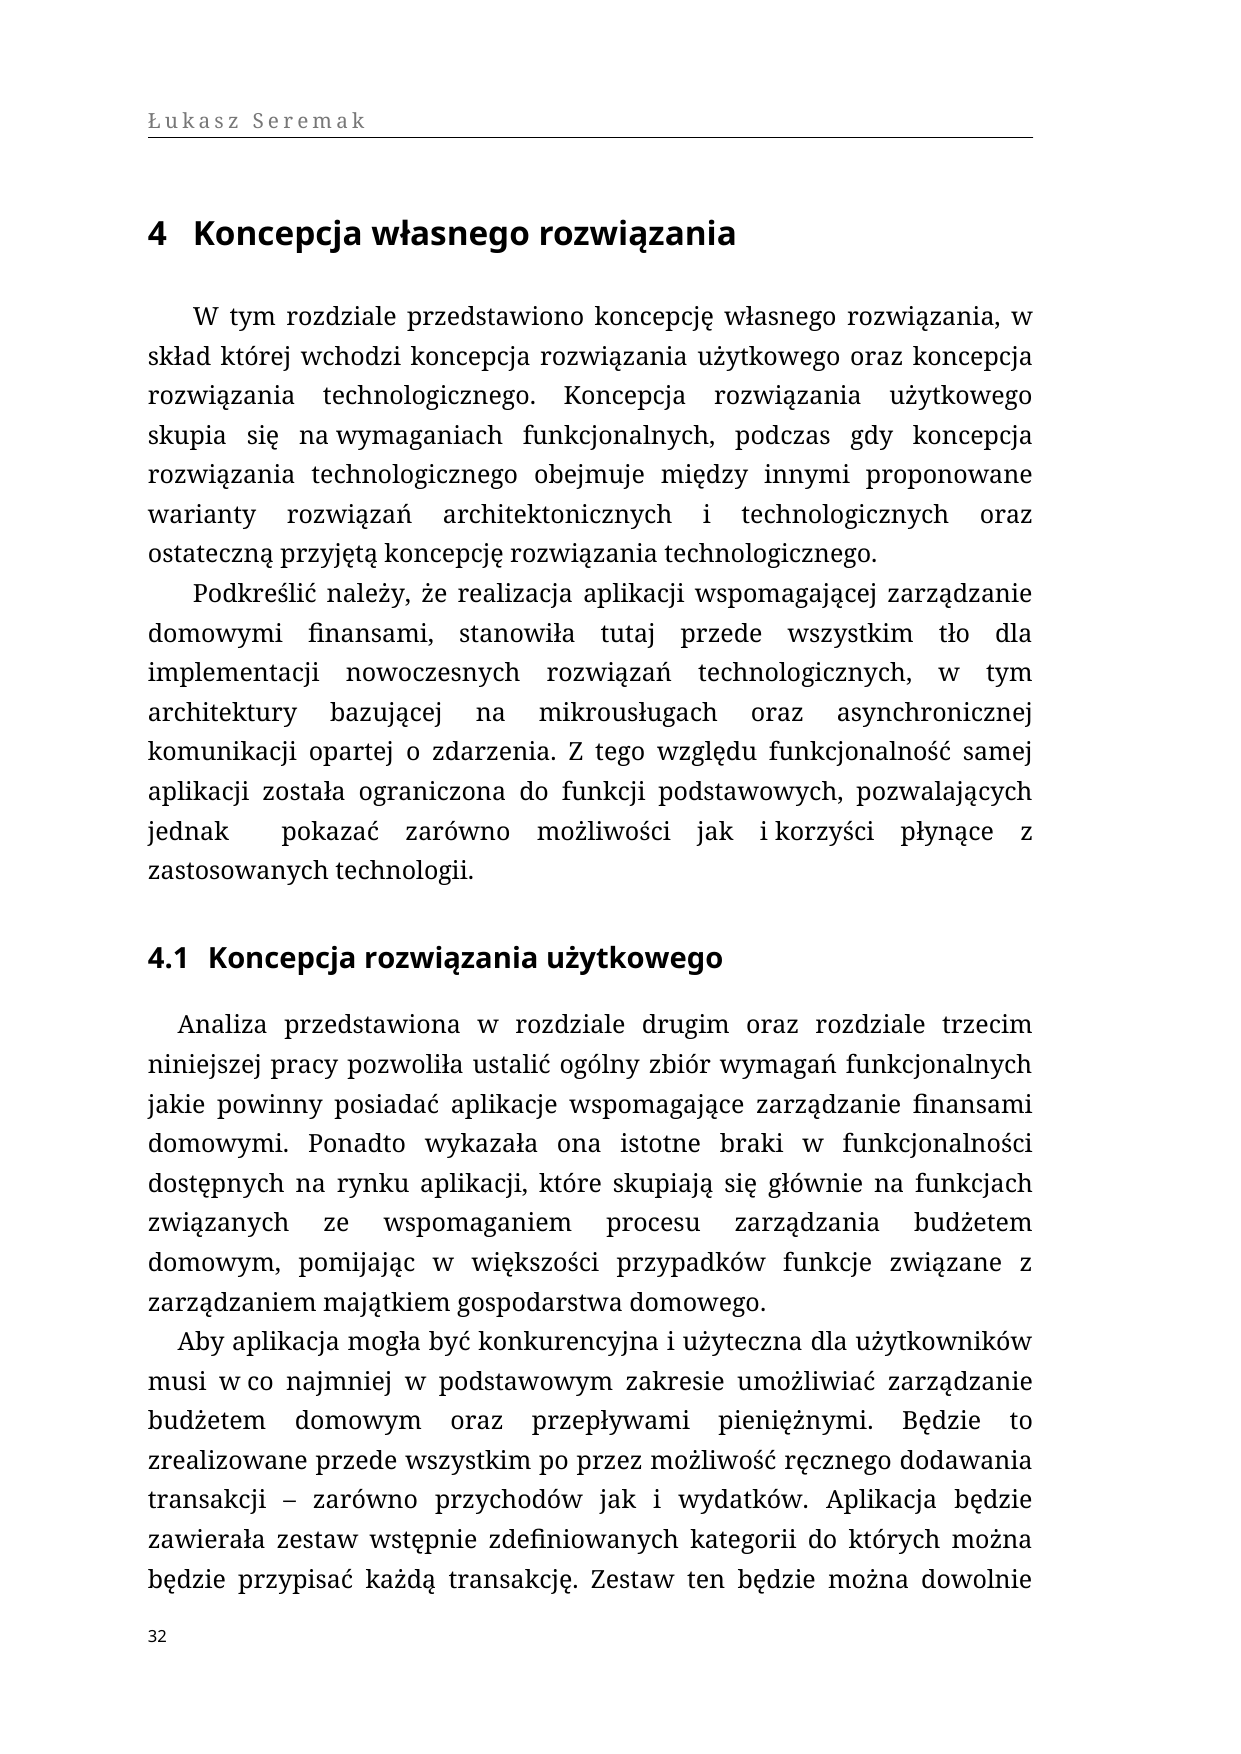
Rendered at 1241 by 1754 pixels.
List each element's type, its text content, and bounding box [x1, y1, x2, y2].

text Podkreślić należy, że realizacja aplikacji wspomagającej zarządzanie domowymi finansami, stanowiła tutaj przede wszystkim tło dla implementacji nowoczesnych rozwiązań technologicznych, w tym architektury bazującej na mikrousługach oraz asynchronicznej komunikacji opartej o zdarzenia. Z tego względu funkcjonalność samej aplikacji została ograniczona do funkcji podstawowych, pozwalających jednak pokazać zarówno możliwości jak i korzyści płynące z zastosowanych technologii. [148, 570, 1033, 887]
text W tym rozdziale przedstawiono koncepcję własnego rozwiązania, w skład której wchodzi koncepcja rozwiązania użytkowego oraz koncepcja rozwiązania technologicznego. Koncepcja rozwiązania użytkowego skupia się na wymaganiach funkcjonalnych, podczas gdy koncepcja rozwiązania technologicznego obejmuje między innymi proponowane warianty rozwiązań architektonicznych i technologicznych oraz ostateczną przyjętą koncepcję rozwiązania technologicznego. [148, 293, 1033, 570]
subtitle Koncepcja własnego rozwiązania [148, 210, 1033, 256]
text Analiza przedstawiona w rozdziale drugim oraz rozdziale trzecim niniejszej pracy pozwoliła ustalić ogólny zbiór wymagań funkcjonalnych jakie powinny posiadać aplikacje wspomagające zarządzanie finansami domowymi. Ponadto wykazała ona istotne braki w funkcjonalności dostępnych na rynku aplikacji, które skupiają się głównie na funkcjach związanych ze wspomaganiem procesu zarządzania budżetem domowym, pomijając w większości przypadków funkcje związane z zarządzaniem majątkiem gospodarstwa domowego. [148, 1002, 1033, 1318]
subtitle Koncepcja rozwiązania użytkowego [148, 937, 1033, 977]
